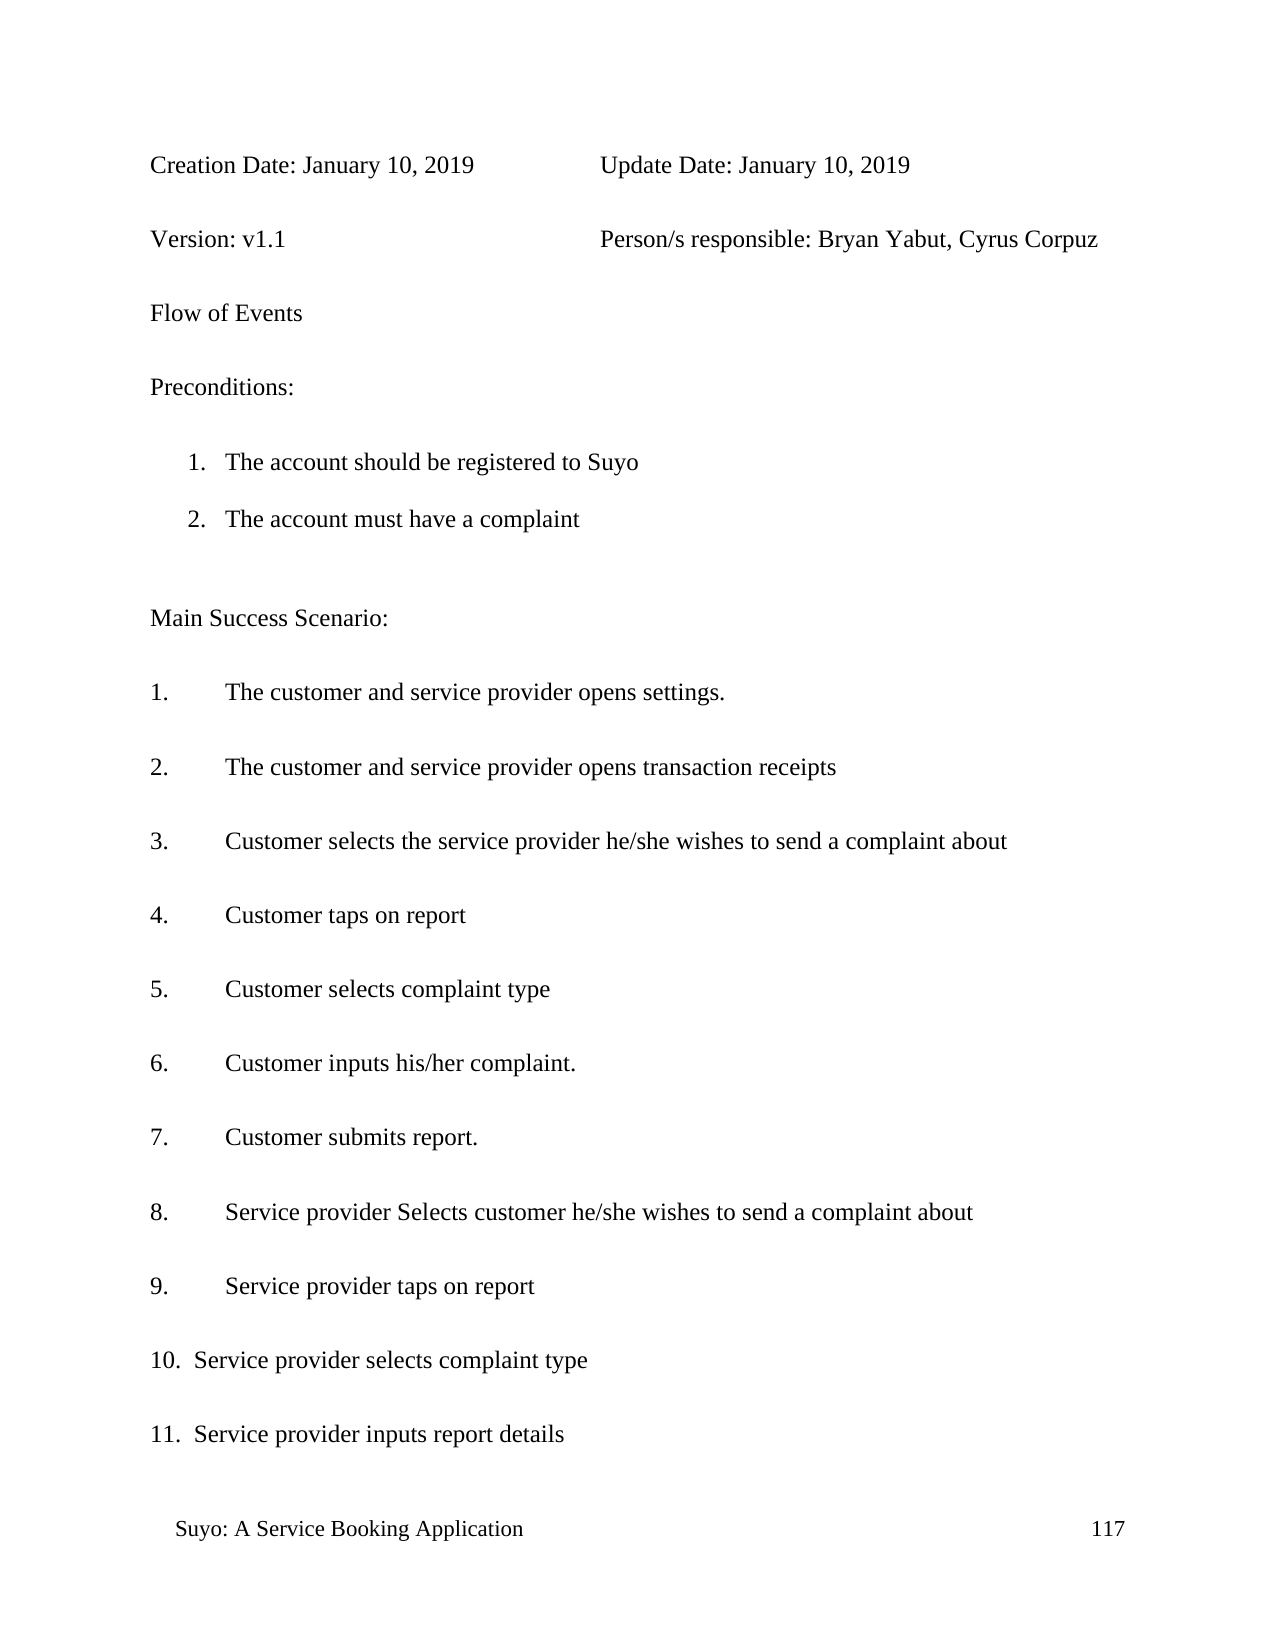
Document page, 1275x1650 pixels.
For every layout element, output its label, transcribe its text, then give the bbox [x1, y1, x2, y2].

text 3. Customer selects the service provider he/she wishes to send a complaint about [150, 826, 1125, 854]
text 4. Customer taps on report [150, 900, 1125, 929]
text 5. Customer selects complaint type [150, 974, 1125, 1003]
text Creation Date: January 10, 2019 Update Date: January 10, 2019 [150, 150, 1125, 179]
text Main Success Scenario: [150, 603, 1125, 632]
text Preconditions: [150, 372, 1125, 401]
list The account should be registered to Suyo [187, 447, 1125, 475]
text Version: v1.1 Person/s responsible: Bryan Yabut, Cyrus Corpuz [150, 224, 1125, 253]
text 1. The customer and service provider opens settings. [150, 677, 1125, 706]
text 8. Service provider Selects customer he/she wishes to send a complaint about [150, 1197, 1125, 1225]
text 6. Customer inputs his/her complaint. [150, 1048, 1125, 1077]
text 11. Service provider inputs report details [150, 1419, 1125, 1448]
text 9. Service provider taps on report [150, 1271, 1125, 1299]
text 2. The customer and service provider opens transaction receipts [150, 752, 1125, 780]
list The account must have a complaint [187, 504, 1125, 533]
text 10. Service provider selects complaint type [150, 1345, 1125, 1374]
text 7. Customer submits report. [150, 1122, 1125, 1151]
text Flow of Events [150, 298, 1125, 327]
